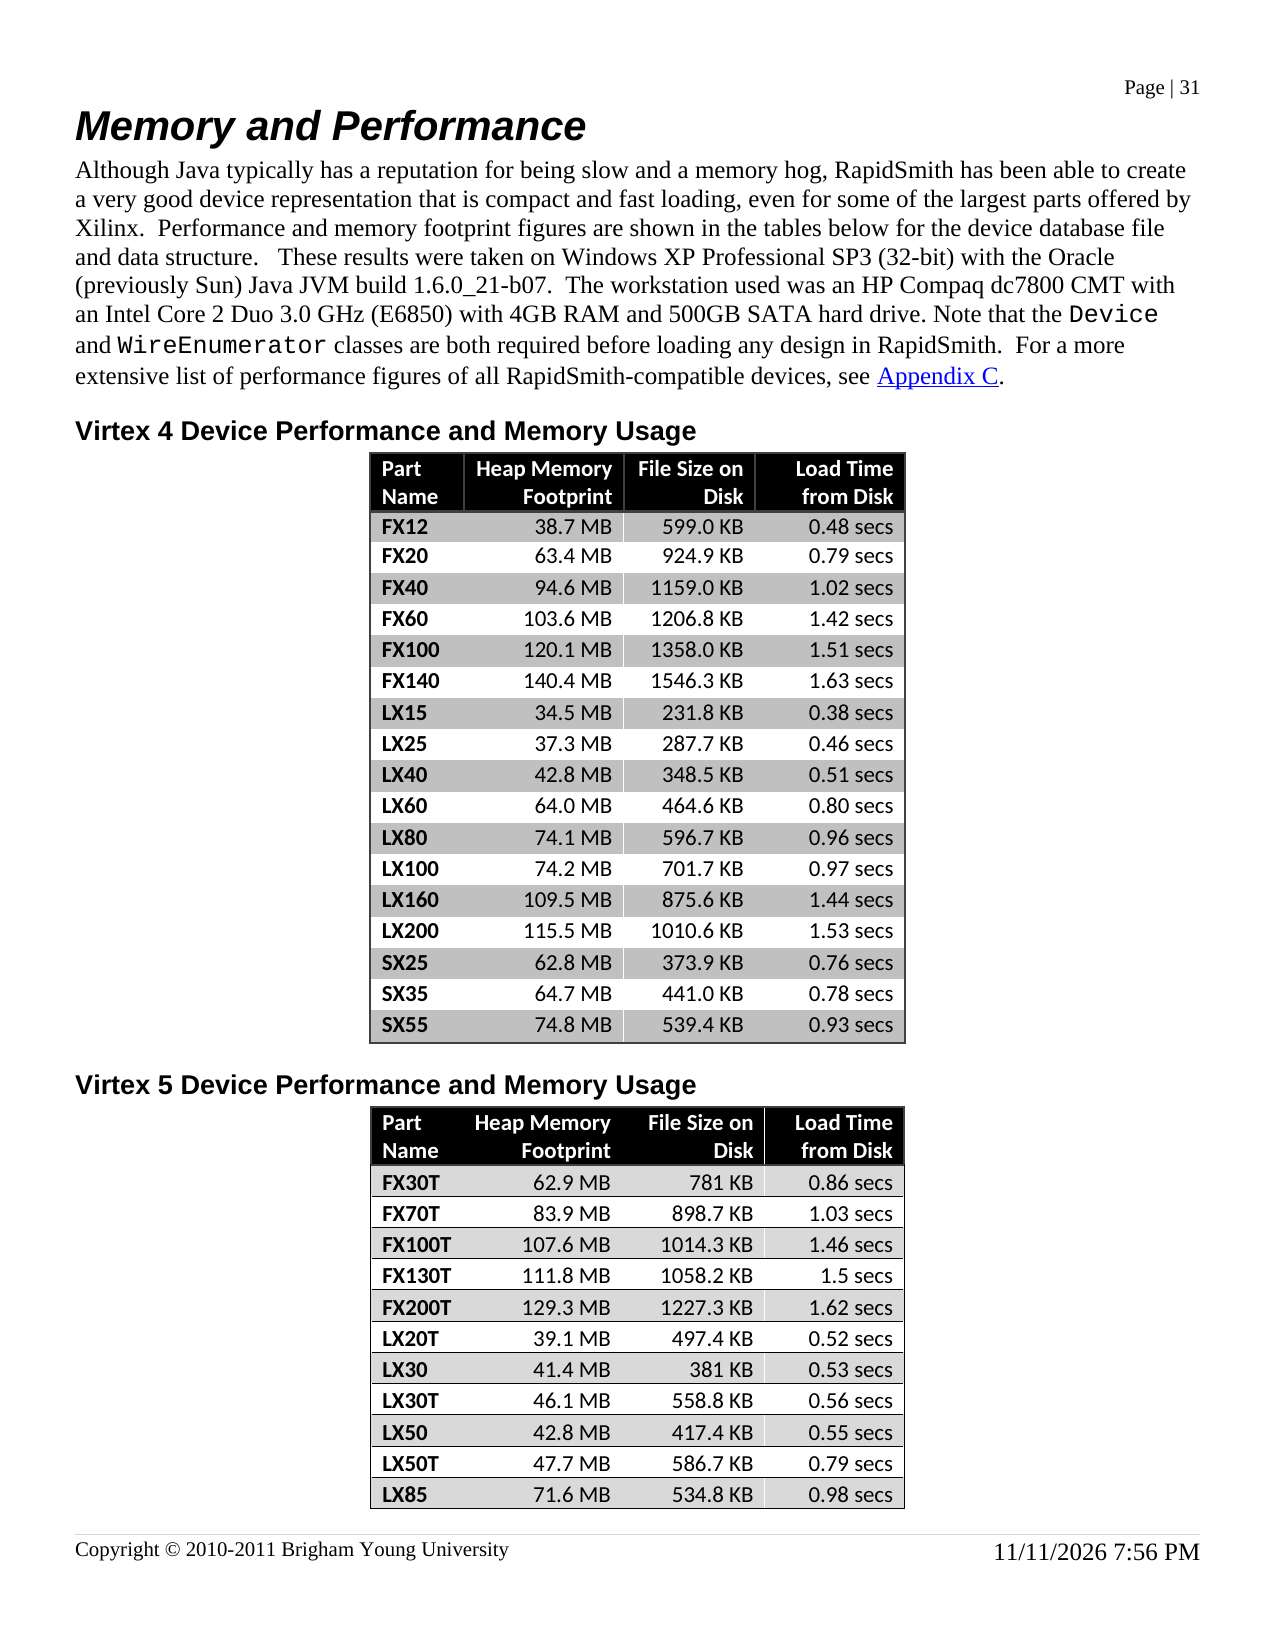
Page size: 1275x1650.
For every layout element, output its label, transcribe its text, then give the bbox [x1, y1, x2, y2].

table_cell 373.9 KB [624, 948, 755, 979]
table_cell 875.6 KB [624, 885, 755, 917]
table_cell 497.4 KB [622, 1322, 764, 1352]
table_cell 42.8 MB [463, 1415, 622, 1446]
table_cell 64.0 MB [464, 792, 623, 823]
table_cell FX30T [371, 1166, 463, 1196]
table_cell LX50T [371, 1446, 463, 1477]
table_cell 586.7 KB [622, 1447, 764, 1477]
table_cell 46.1 MB [463, 1384, 622, 1414]
table_cell 0.79 secs [755, 542, 904, 573]
table_cell 0.97 secs [755, 854, 904, 885]
text Although Java typically has a reputation for being slow and a memory hog, RapidSmith has been able to create a very good device representation that is compact and fast loading, even for some of the largest parts offered by Xilinx. Performance and memory footprint figures are shown in the tables below for the device database file and data structure. These results were taken on Windows XP Professional SP3 (32-bit) with the Oracle (previously Sun) Java JVM build 1.6.0_21-b07. The workstation used was an HP Compaq dc7800 CMT with an Intel Core 2 Duo 3.0 GHz (E6850) with 4GB RAM and 500GB SATA hard drive. Note that the Device and WireEnumerator classes are both required before loading any design in RapidSmith. For a more extensive list of performance figures of all RapidSmith-compatible devices, see Appendix C. [75, 156, 1200, 390]
table_cell 0.98 secs [765, 1477, 904, 1508]
table_cell 539.4 KB [624, 1010, 755, 1042]
table_cell 63.4 MB [464, 542, 623, 573]
table_cell 464.6 KB [624, 792, 755, 823]
table_cell 1058.2 KB [622, 1259, 764, 1289]
table_cell FX200T [371, 1289, 463, 1321]
table_cell 64.7 MB [464, 979, 623, 1010]
table_cell 0.46 secs [755, 729, 904, 760]
table_cell 71.6 MB [463, 1478, 622, 1508]
table_cell FX60 [371, 604, 464, 635]
table_cell 62.8 MB [464, 948, 623, 979]
table_cell 1.42 secs [755, 604, 904, 635]
table_cell 898.7 KB [622, 1197, 764, 1227]
table_cell LX25 [371, 729, 464, 760]
table_cell LX15 [371, 698, 464, 729]
table_cell LX80 [371, 823, 464, 854]
table_cell 0.78 secs [755, 979, 904, 1010]
table_cell 924.9 KB [624, 542, 755, 573]
table_cell 1.51 secs [755, 635, 904, 667]
table_cell 0.48 secs [755, 513, 904, 542]
table_cell 74.2 MB [464, 854, 623, 885]
table_cell 1227.3 KB [622, 1290, 764, 1321]
subtitle Virtex 4 Device Performance and Memory Usage [75, 415, 1200, 446]
table_header Part Name [371, 454, 463, 510]
table_cell 1.63 secs [755, 667, 904, 698]
table_cell 381 KB [622, 1353, 764, 1383]
table_cell FX40 [371, 573, 464, 604]
table_header Load Time from Disk [756, 454, 904, 510]
table_cell 1.46 secs [765, 1227, 904, 1258]
table_header File Size on Disk [622, 1108, 764, 1164]
table_cell 0.96 secs [755, 823, 904, 854]
table_cell 348.5 KB [624, 760, 755, 792]
table_cell 1206.8 KB [624, 604, 755, 635]
table_cell 781 KB [622, 1166, 764, 1196]
table_cell 129.3 MB [463, 1290, 622, 1321]
table_cell 1.62 secs [765, 1289, 904, 1321]
table_cell 39.1 MB [463, 1322, 622, 1352]
table_cell FX100 [371, 635, 464, 667]
table_cell 83.9 MB [463, 1197, 622, 1227]
table_cell FX70T [371, 1196, 463, 1227]
table_cell 231.8 KB [624, 698, 755, 729]
table_cell 107.6 MB [463, 1228, 622, 1258]
table_cell 1358.0 KB [624, 635, 755, 667]
table_cell 1.5 secs [765, 1258, 904, 1289]
table_cell 1010.6 KB [624, 917, 755, 948]
table_cell 0.76 secs [755, 948, 904, 979]
table_cell 47.7 MB [463, 1447, 622, 1477]
table_cell 558.8 KB [622, 1384, 764, 1414]
table_cell 0.51 secs [755, 760, 904, 792]
table_cell 441.0 KB [624, 979, 755, 1010]
table_cell SX25 [371, 948, 464, 979]
table_cell LX40 [371, 760, 464, 792]
table_cell 111.8 MB [463, 1259, 622, 1289]
table_cell LX50 [371, 1414, 463, 1446]
table_cell FX100T [371, 1227, 463, 1258]
table_cell 94.6 MB [464, 573, 623, 604]
table_cell 1.03 secs [765, 1196, 904, 1227]
table_cell 599.0 KB [624, 513, 755, 542]
table_header Load Time from Disk [765, 1108, 903, 1164]
table_cell 120.1 MB [464, 635, 623, 667]
table_cell 0.52 secs [765, 1321, 904, 1352]
table_cell 417.4 KB [622, 1415, 764, 1446]
table_cell 62.9 MB [463, 1166, 622, 1196]
table_cell 41.4 MB [463, 1353, 622, 1383]
table_cell 0.80 secs [755, 792, 904, 823]
table_cell 109.5 MB [464, 885, 623, 917]
table_cell 0.53 secs [765, 1352, 904, 1383]
table_cell 74.1 MB [464, 823, 623, 854]
table_cell FX12 [371, 513, 464, 542]
table_cell 1159.0 KB [624, 573, 755, 604]
table_header File Size on Disk [625, 454, 754, 510]
table_cell LX20T [371, 1321, 463, 1352]
table_cell FX130T [371, 1258, 463, 1289]
table_cell LX30 [371, 1352, 463, 1383]
table_cell 0.55 secs [765, 1414, 904, 1446]
table_cell FX20 [371, 542, 464, 573]
table_cell 0.56 secs [765, 1383, 904, 1414]
subtitle Memory and Performance [75, 101, 1200, 149]
table_cell 0.86 secs [765, 1166, 904, 1196]
table_cell 596.7 KB [624, 823, 755, 854]
table_cell 534.8 KB [622, 1478, 764, 1508]
table_cell 1014.3 KB [622, 1228, 764, 1258]
table_cell 1.44 secs [755, 885, 904, 917]
table_cell SX35 [371, 979, 464, 1010]
table_cell LX60 [371, 792, 464, 823]
table_cell 0.93 secs [755, 1010, 904, 1042]
table_cell LX85 [371, 1477, 463, 1508]
table_cell 0.38 secs [755, 698, 904, 729]
table_cell 1546.3 KB [624, 667, 755, 698]
table_cell FX140 [371, 667, 464, 698]
table_cell 140.4 MB [464, 667, 623, 698]
table_cell LX30T [371, 1383, 463, 1414]
table_header Heap Memory Footprint [465, 454, 623, 510]
table_cell 701.7 KB [624, 854, 755, 885]
table_cell 103.6 MB [464, 604, 623, 635]
table_header Part Name [372, 1108, 463, 1164]
table_cell SX55 [371, 1010, 464, 1042]
table_cell 1.02 secs [755, 573, 904, 604]
table_header Heap Memory Footprint [463, 1108, 622, 1164]
table_cell 37.3 MB [464, 729, 623, 760]
table_cell 74.8 MB [464, 1010, 623, 1042]
table_cell 115.5 MB [464, 917, 623, 948]
table_cell 1.53 secs [755, 917, 904, 948]
table_cell 38.7 MB [464, 513, 623, 542]
table_cell 42.8 MB [464, 760, 623, 792]
table_cell LX100 [371, 854, 464, 885]
subtitle Virtex 5 Device Performance and Memory Usage [75, 1069, 1200, 1100]
table_cell 34.5 MB [464, 698, 623, 729]
table_cell LX200 [371, 917, 464, 948]
table_cell 287.7 KB [624, 729, 755, 760]
table_cell LX160 [371, 885, 464, 917]
table_cell 0.79 secs [765, 1446, 904, 1477]
